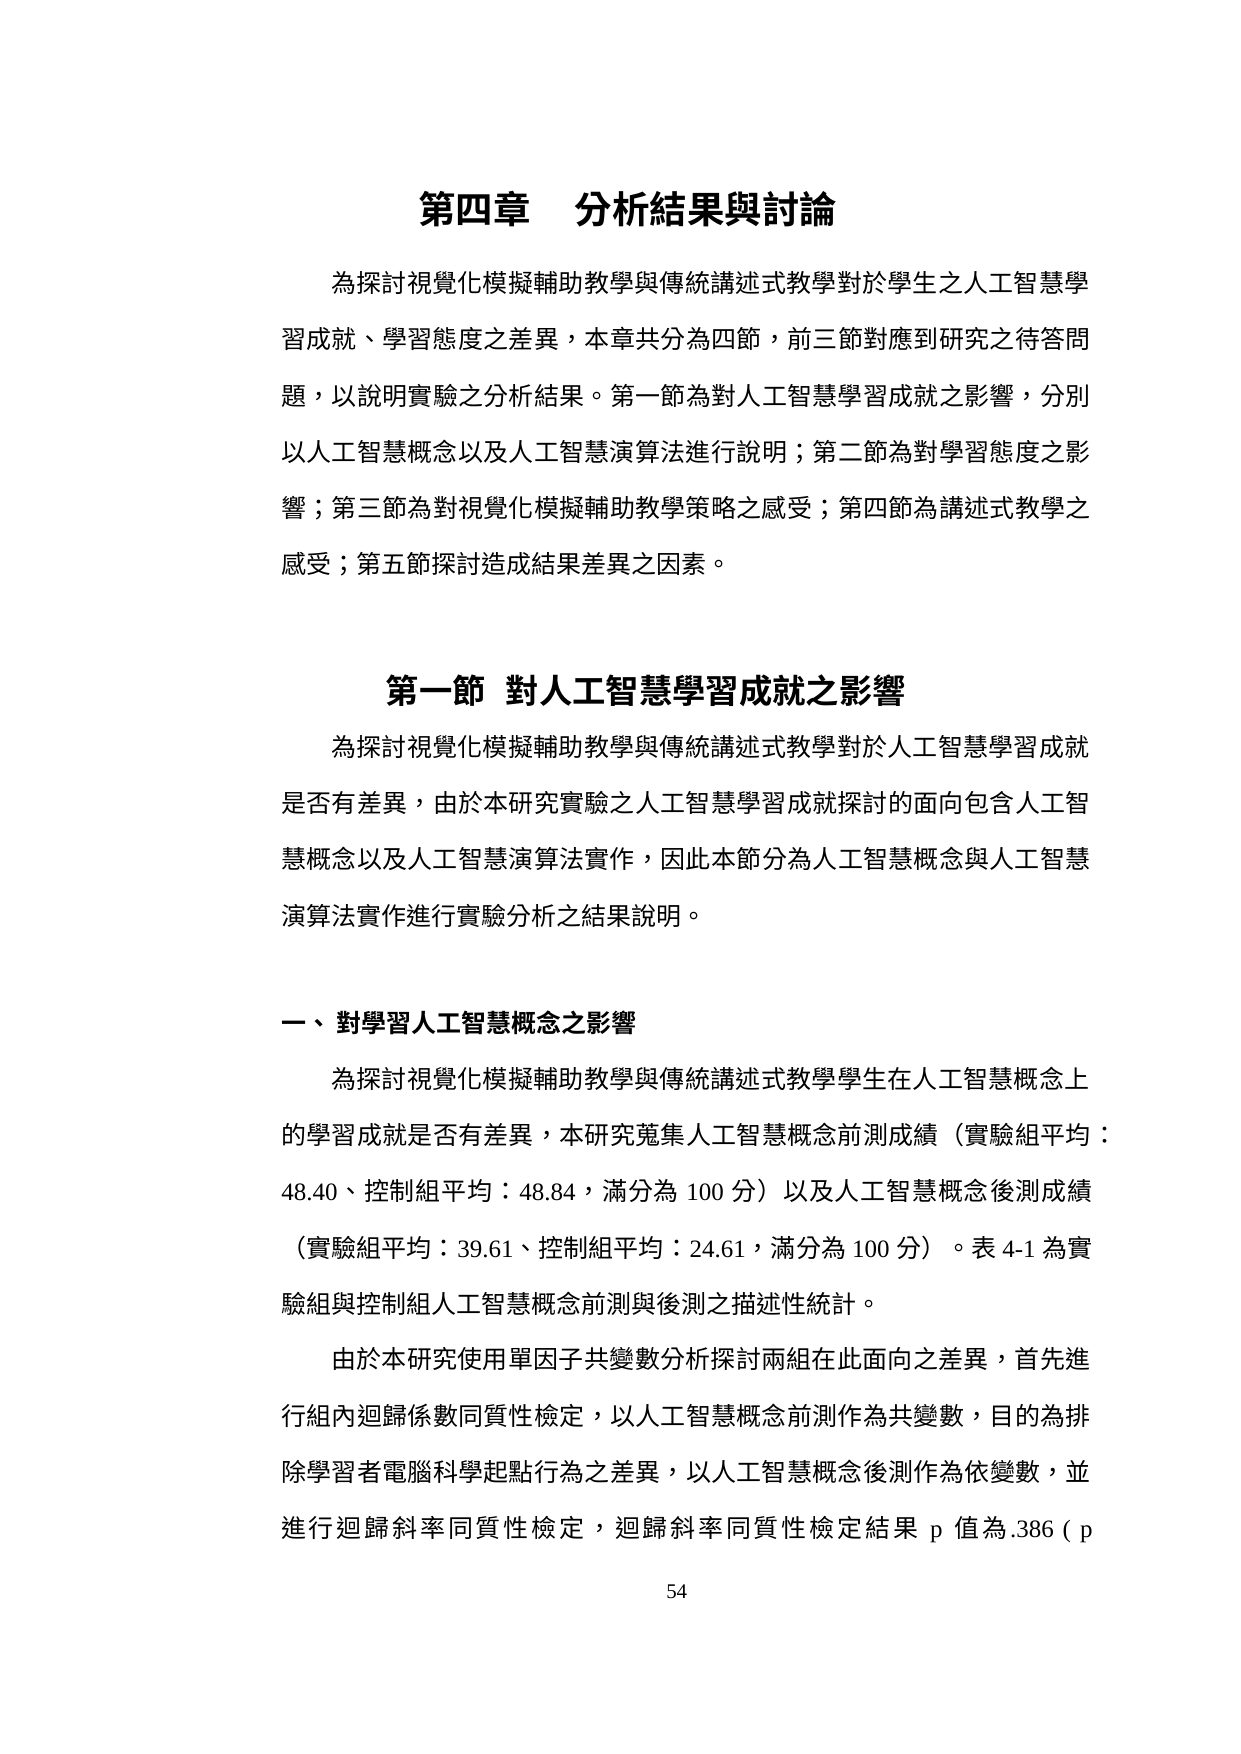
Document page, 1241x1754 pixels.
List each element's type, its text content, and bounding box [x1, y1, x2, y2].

text 為探討視覺化模擬輔助教學與傳統講述式教學對於學生之人工智慧學習成就、學習態度之差異，本章共分為四節，前三節對應到研究之待答問題，以說明實驗之分析結果。第一節為對人工智慧學習成就之影響，分別以人工智慧概念以及人工智慧演算法進行說明；第二節為對學習態度之影響；第三節為對視覺化模擬輔助教學策略之感受；第四節為講述式教學之感受；第五節探討造成結果差異之因素。 [281, 263, 1092, 582]
text 一、 對學習人工智慧概念之影響 [281, 1003, 1092, 1041]
text 分析結果與討論 [218, 169, 1092, 244]
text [281, 1339, 1092, 1546]
list 對人工智慧學習成就之影響 [248, 652, 1092, 727]
text 為探討視覺化模擬輔助教學與傳統講述式教學對於人工智慧學習成就是否有差異，由於本研究實驗之人工智慧學習成就探討的面向包含人工智慧概念以及人工智慧演算法實作，因此本節分為人工智慧概念與人工智慧演算法實作進行實驗分析之結果說明。 [281, 727, 1092, 933]
text 為探討視覺化模擬輔助教學與傳統講述式教學學生在人工智慧概念上的學習成就是否有差異，本研究蒐集人工智慧概念前測成績（實驗組平均：48.40、控制組平均：48.84，滿分為 100 分）以及人工智慧概念後測成績（實驗組平均：39.61、控制組平均：24.61，滿分為 100 分）。表 4-1 為實驗組與控制組人工智慧概念前測與後測之描述性統計。 [281, 1059, 1092, 1321]
